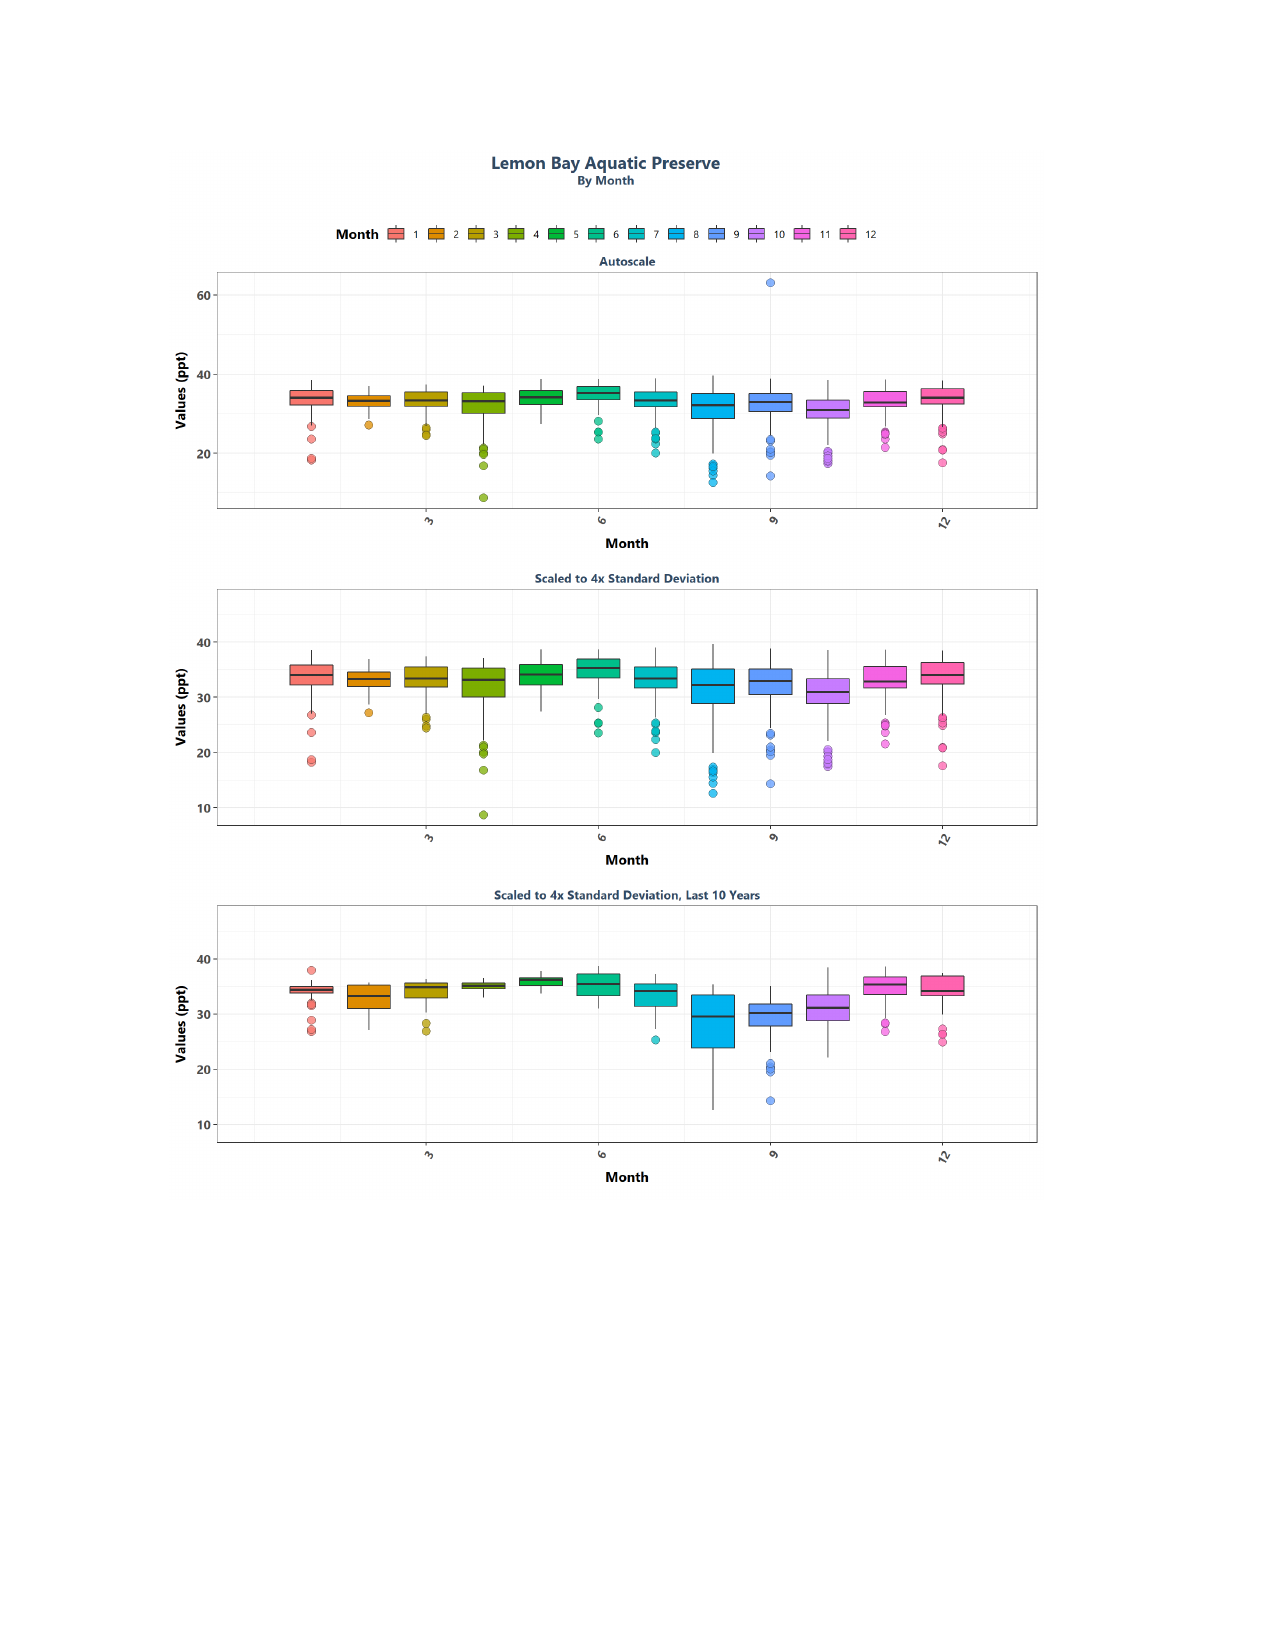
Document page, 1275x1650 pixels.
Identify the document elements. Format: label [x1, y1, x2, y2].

picture [168, 150, 1044, 1200]
